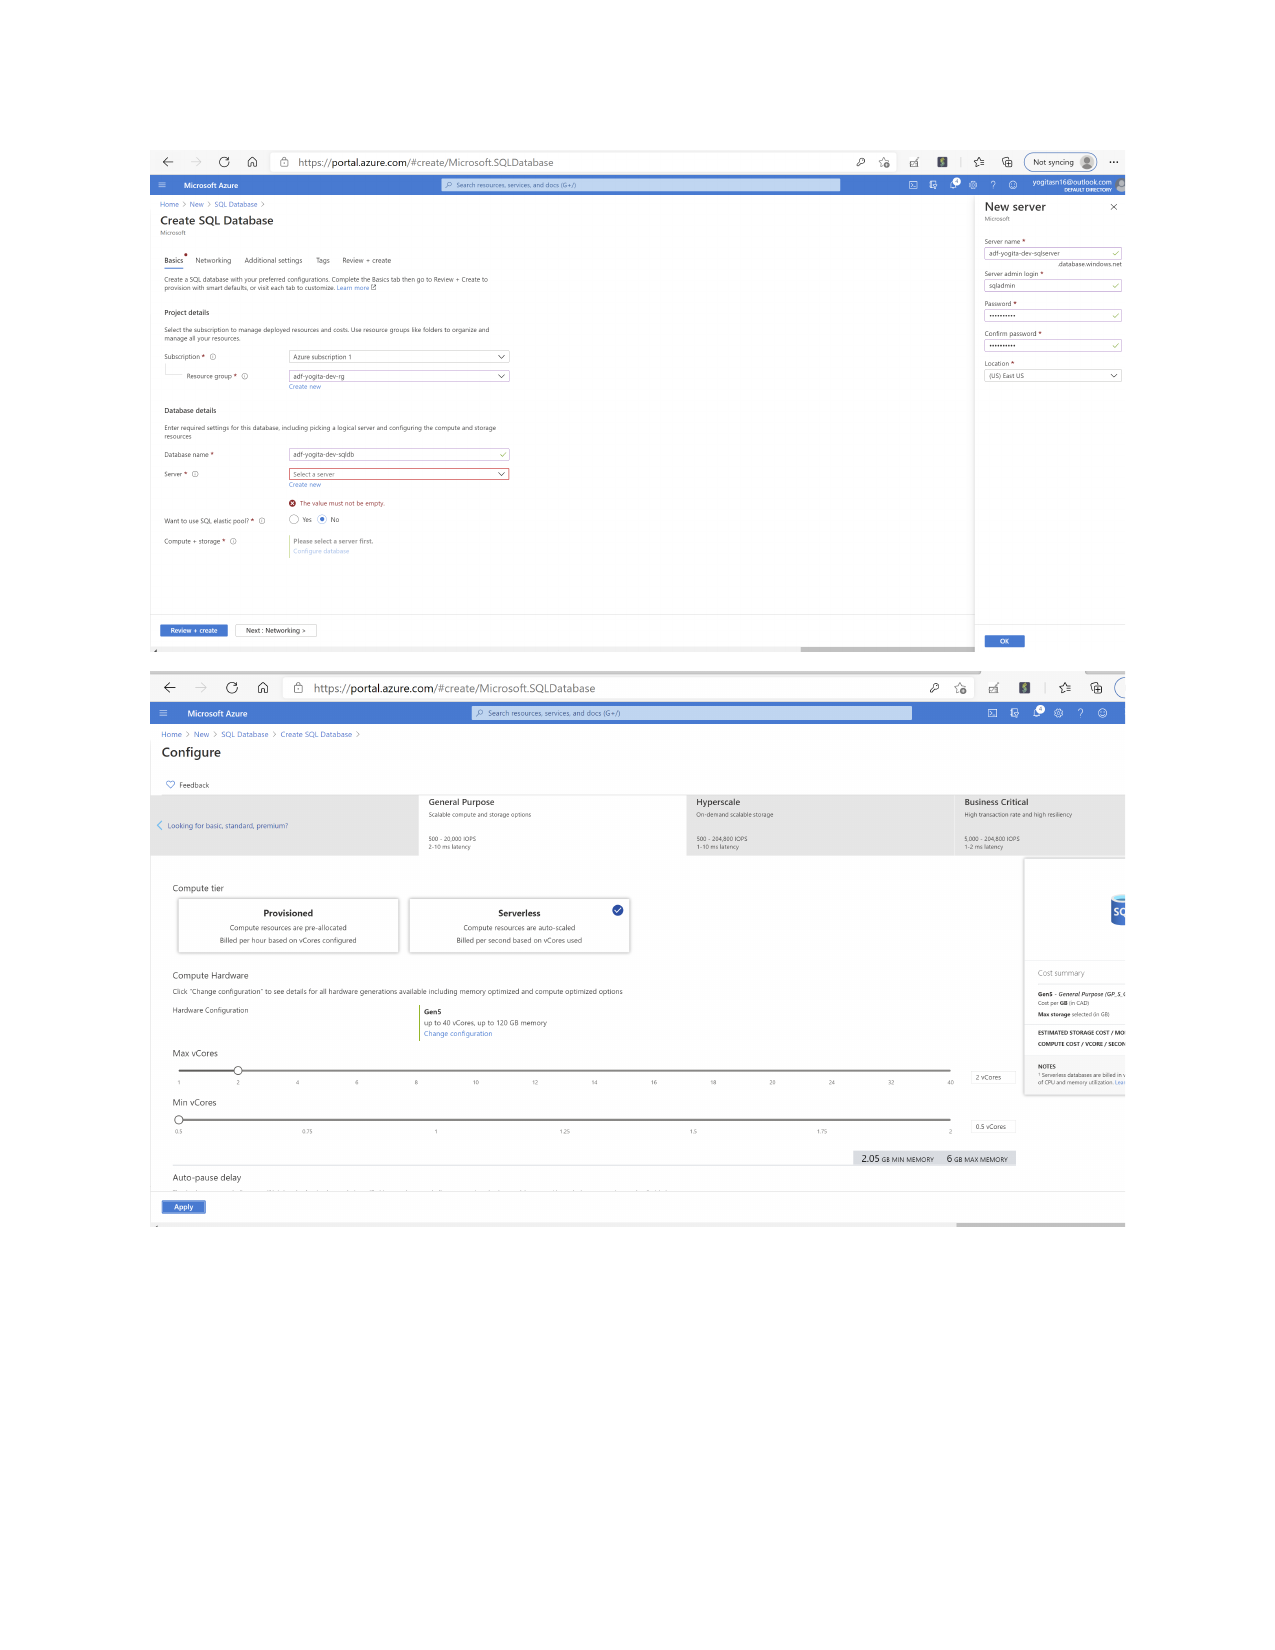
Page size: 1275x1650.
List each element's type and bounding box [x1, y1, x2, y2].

picture [150, 671, 1125, 1227]
picture [150, 150, 1125, 652]
